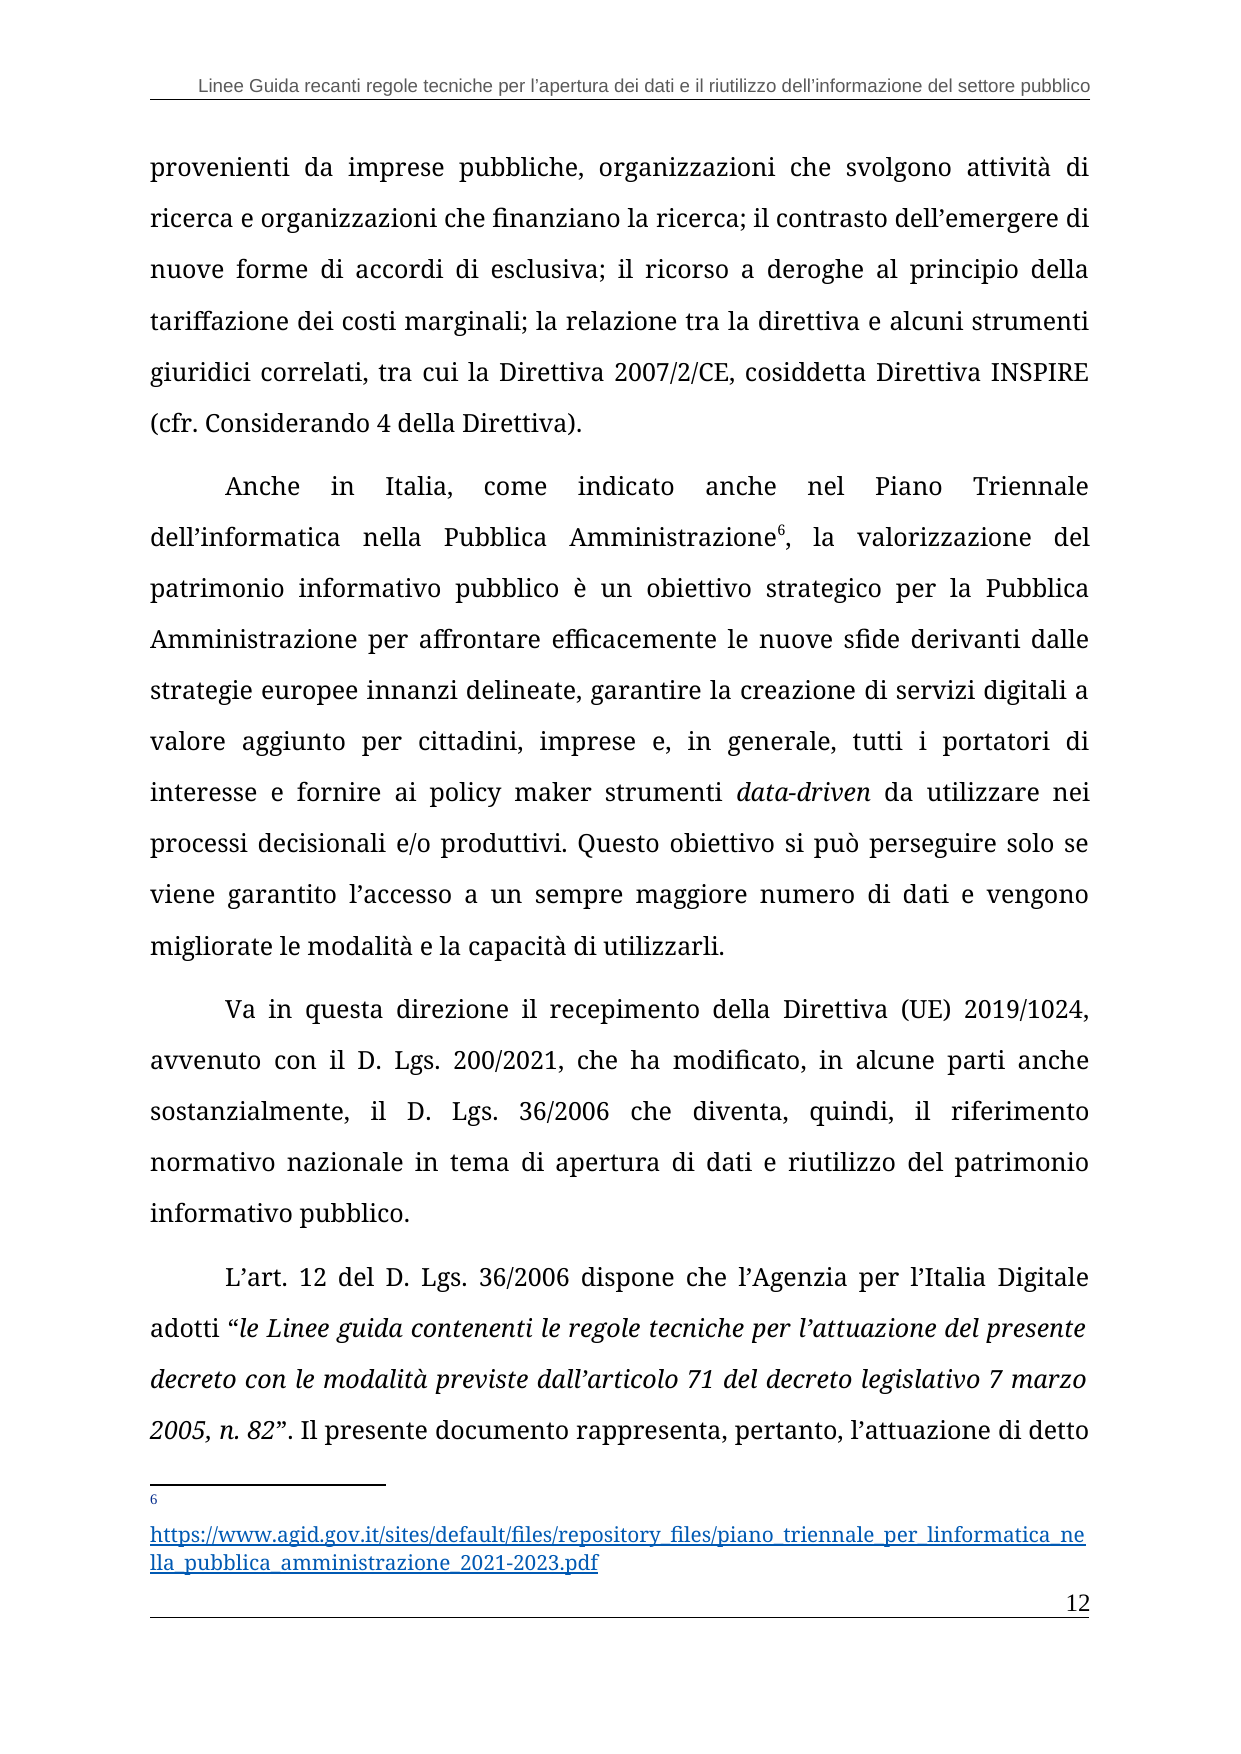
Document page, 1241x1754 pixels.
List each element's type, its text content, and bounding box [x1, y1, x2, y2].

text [150, 1259, 1090, 1447]
text Anche in Italia, come indicato anche nel Piano Triennale dell’informatica nella Pubblica Amministrazione, la valorizzazione del patrimonio informativo pubblico è un obiettivo strategico per la Pubblica Amministrazione per affrontare efficacemente le nuove sfide derivanti dalle strategie europee innanzi delineate, garantire la creazione di servizi digitali a valore aggiunto per cittadini, imprese e, in generale, tutti i portatori di interesse e fornire ai policy maker strumenti data-driven da utilizzare nei processi decisionali e/o produttivi. Questo obiettivo si può perseguire solo se viene garantito l’accesso a un sempre maggiore numero di dati e vengono migliorate le modalità e la capacità di utilizzarli. [150, 469, 1090, 962]
text Va in questa direzione il recepimento della Direttiva (UE) 2019/1024, avvenuto con il D. Lgs. 200/2021, che ha modificato, in alcune parti anche sostanzialmente, il D. Lgs. 36/2006 che diventa, quindi, il riferimento normativo nazionale in tema di apertura di dati e riutilizzo del patrimonio informativo pubblico. [150, 992, 1090, 1230]
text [150, 150, 1090, 439]
